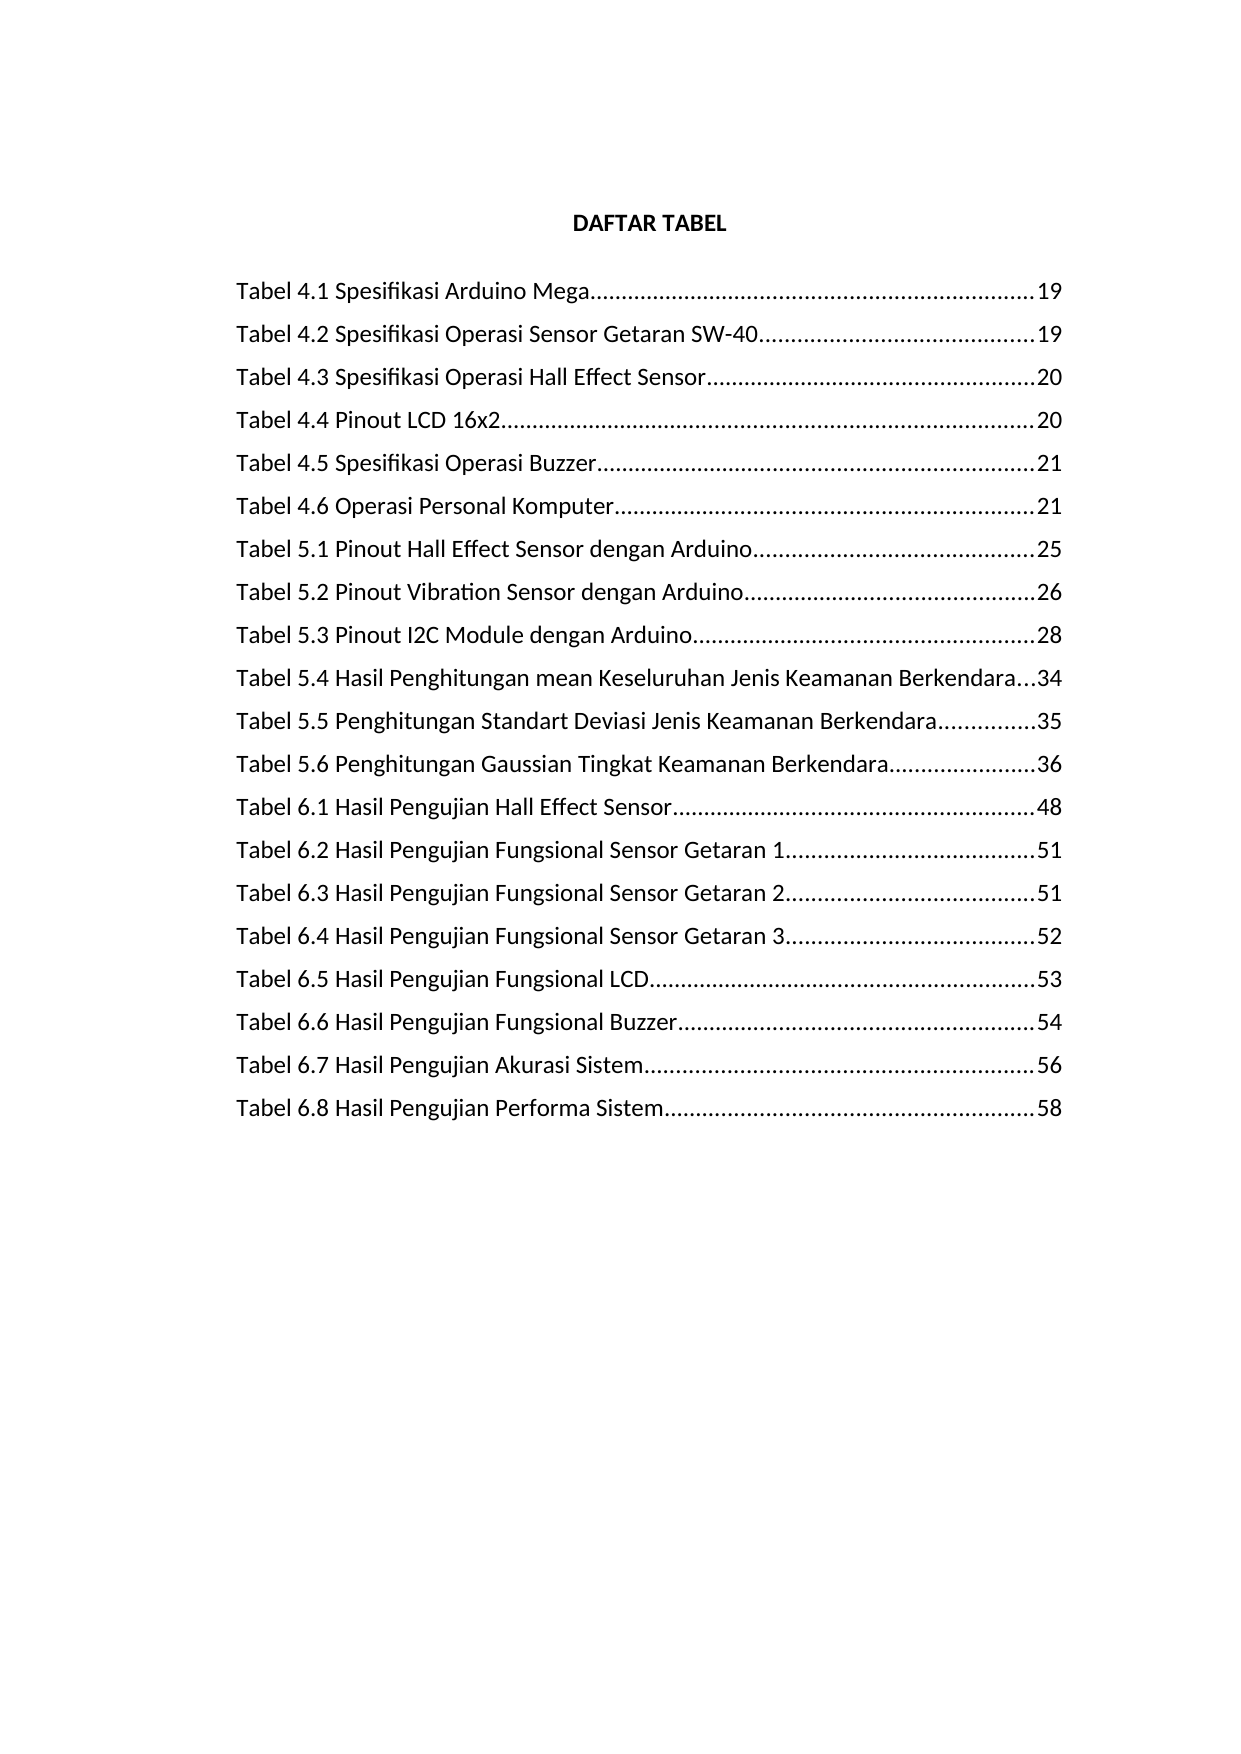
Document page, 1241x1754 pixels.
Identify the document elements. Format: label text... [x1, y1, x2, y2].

text Tabel 5.6 Penghitungan Gaussian Tingkat Keamanan Berkendara 36 [236, 748, 1063, 778]
text Tabel 6.4 Hasil Pengujian Fungsional Sensor Getaran 3 52 [236, 920, 1063, 951]
text Tabel 6.7 Hasil Pengujian Akurasi Sistem 56 [236, 1049, 1063, 1080]
text Tabel 6.3 Hasil Pengujian Fungsional Sensor Getaran 2 51 [236, 877, 1063, 908]
text Tabel 4.1 Spesifikasi Arduino Mega 19 [236, 275, 1063, 305]
subtitle DAFTAR TABEL [236, 207, 1063, 237]
text Tabel 4.6 Operasi Personal Komputer 21 [236, 490, 1063, 520]
text Tabel 6.5 Hasil Pengujian Fungsional LCD 53 [236, 963, 1063, 994]
text Tabel 6.6 Hasil Pengujian Fungsional Buzzer 54 [236, 1006, 1063, 1037]
text Tabel 4.2 Spesifikasi Operasi Sensor Getaran SW-40 19 [236, 318, 1063, 348]
text Tabel 4.3 Spesifikasi Operasi Hall Effect Sensor 20 [236, 361, 1063, 391]
text Tabel 6.2 Hasil Pengujian Fungsional Sensor Getaran 1 51 [236, 834, 1063, 864]
text Tabel 6.8 Hasil Pengujian Performa Sistem 58 [236, 1092, 1063, 1123]
text Tabel 5.3 Pinout I2C Module dengan Arduino 28 [236, 619, 1063, 649]
text Tabel 4.5 Spesifikasi Operasi Buzzer 21 [236, 447, 1063, 477]
text Tabel 5.5 Penghitungan Standart Deviasi Jenis Keamanan Berkendara 35 [236, 705, 1063, 736]
text Tabel 5.2 Pinout Vibration Sensor dengan Arduino 26 [236, 576, 1063, 606]
text Tabel 5.4 Hasil Penghitungan mean Keseluruhan Jenis Keamanan Berkendara 34 [236, 662, 1063, 692]
text Tabel 4.4 Pinout LCD 16x2 20 [236, 404, 1063, 434]
text Tabel 5.1 Pinout Hall Effect Sensor dengan Arduino 25 [236, 533, 1063, 563]
text Tabel 6.1 Hasil Pengujian Hall Effect Sensor 48 [236, 791, 1063, 822]
